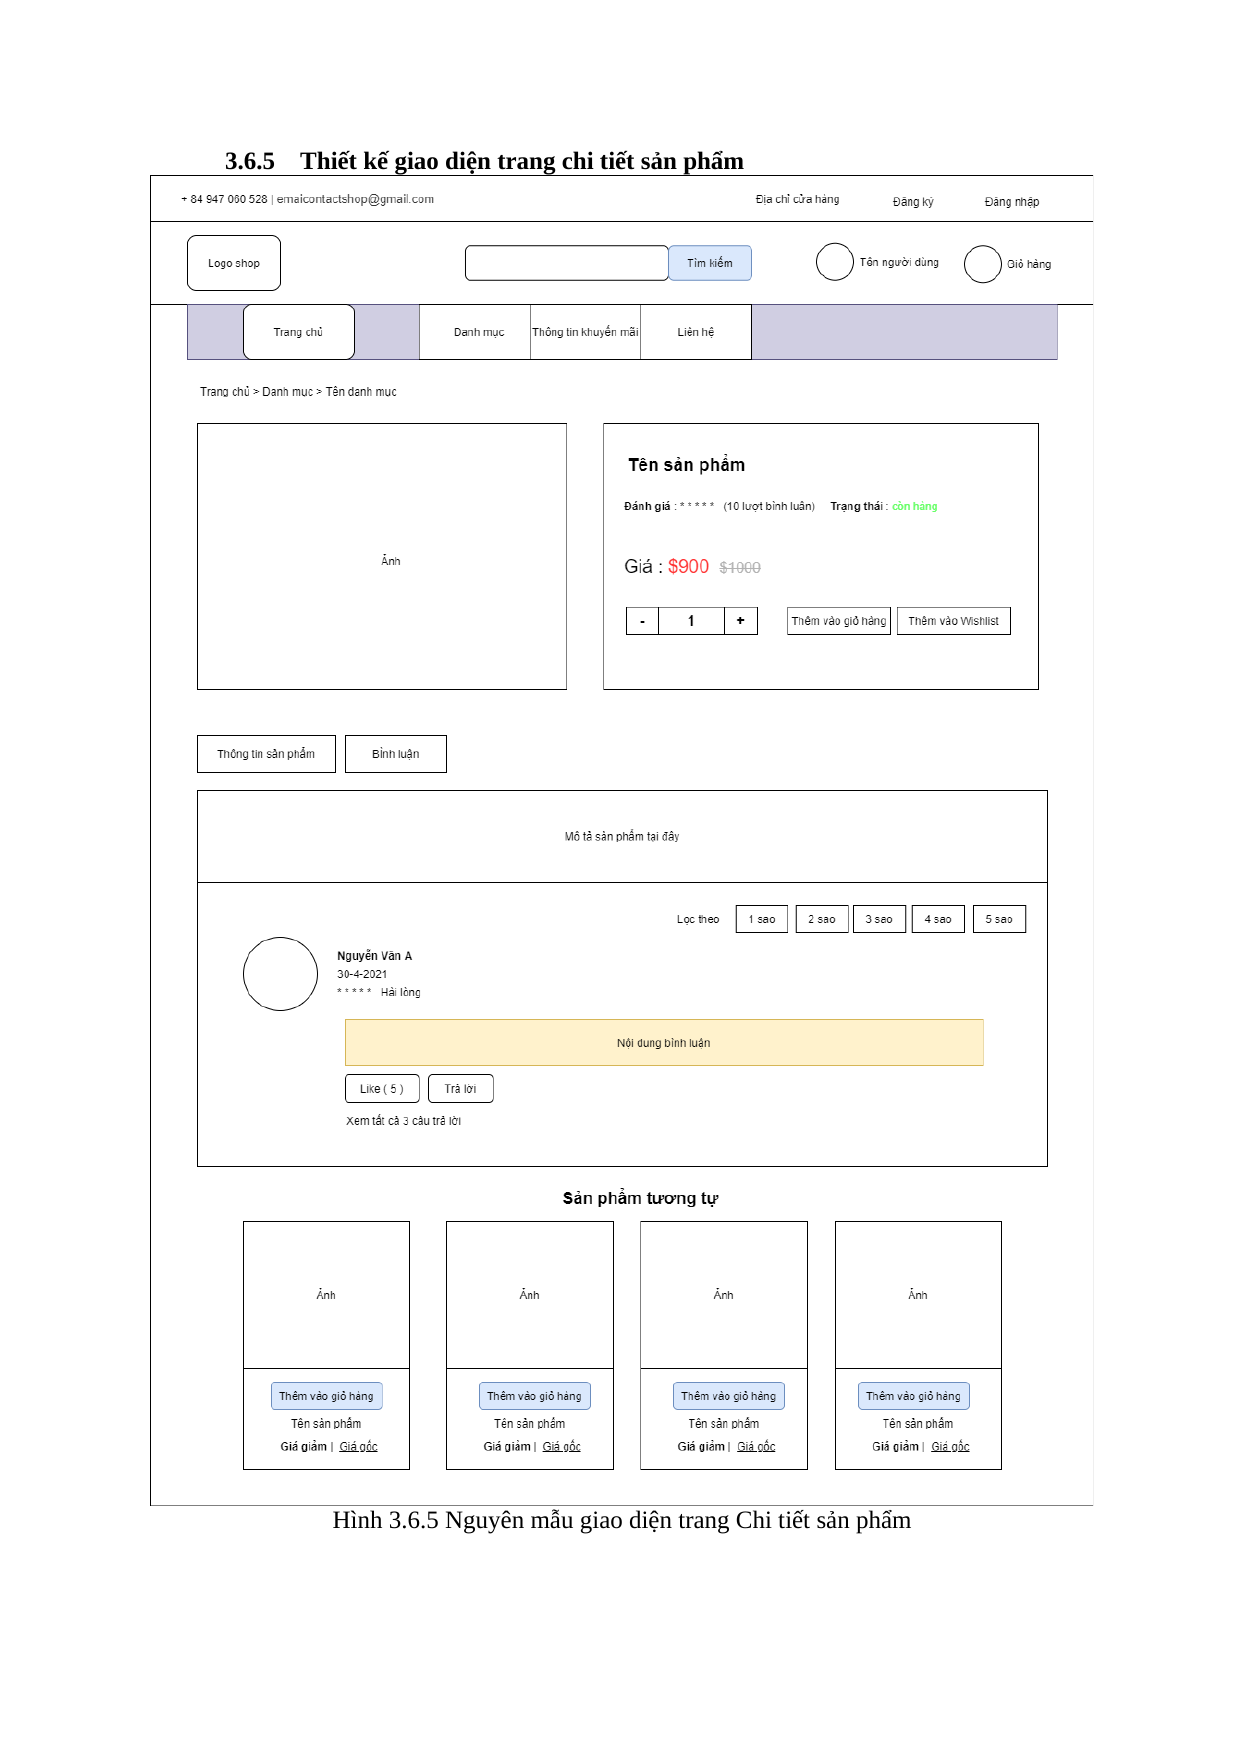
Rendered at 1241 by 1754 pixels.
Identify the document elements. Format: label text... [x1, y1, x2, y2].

text Hình 3.6.5 Nguyên mẫu giao diện trang Chi tiết sản phẩm [150, 1506, 1094, 1534]
picture [150, 175, 1094, 1506]
subtitle 3.6.5 Thiết kế giao diện trang chi tiết sản phẩm [150, 146, 1094, 175]
